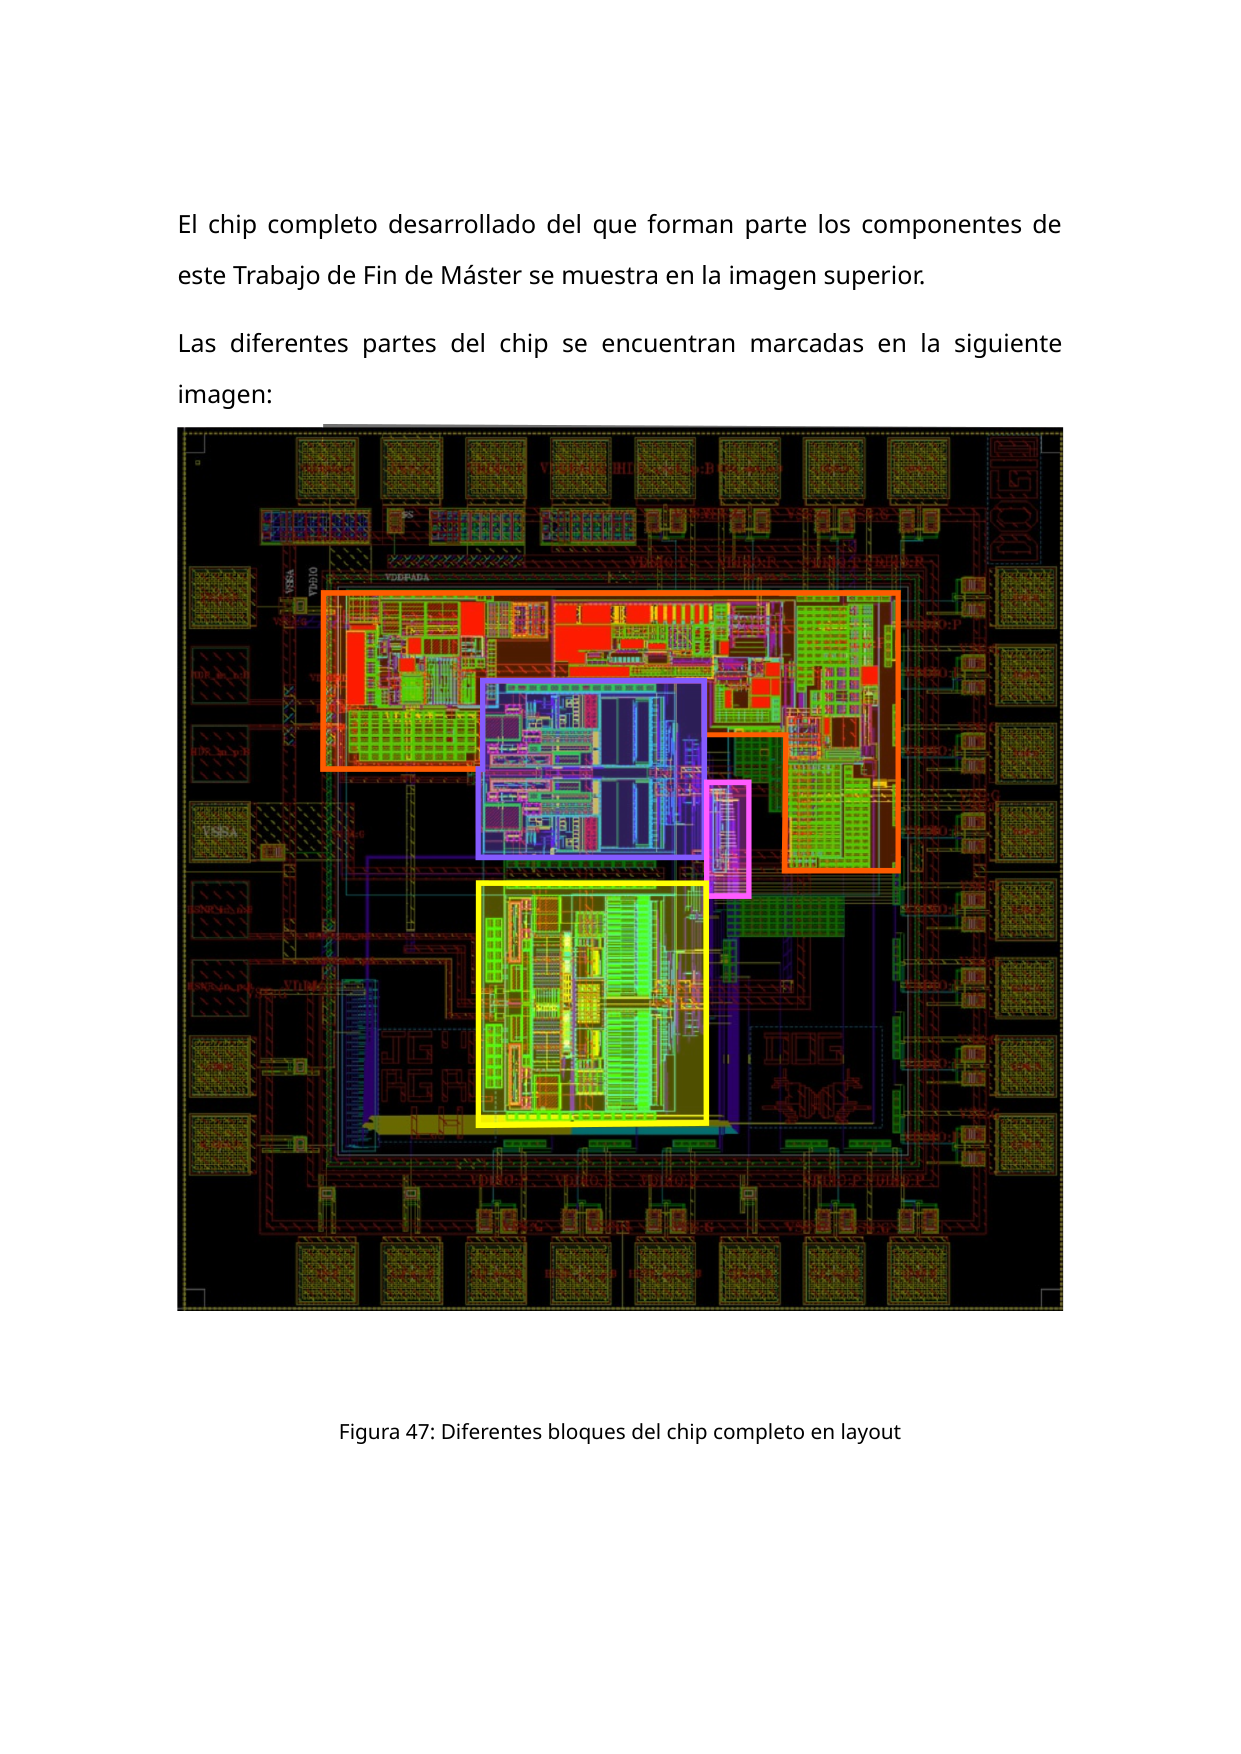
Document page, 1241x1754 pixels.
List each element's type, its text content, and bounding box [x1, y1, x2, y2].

text El chip completo desarrollado del que forman parte los componentes de este Trabajo de Fin de Máster se muestra en la imagen superior. [177, 207, 1063, 292]
text Figura 47: Diferentes bloques del chip completo en layout [177, 1417, 1063, 1446]
picture [177, 424, 1064, 1311]
text Las diferentes partes del chip se encuentran marcadas en la siguiente imagen: [177, 326, 1063, 411]
